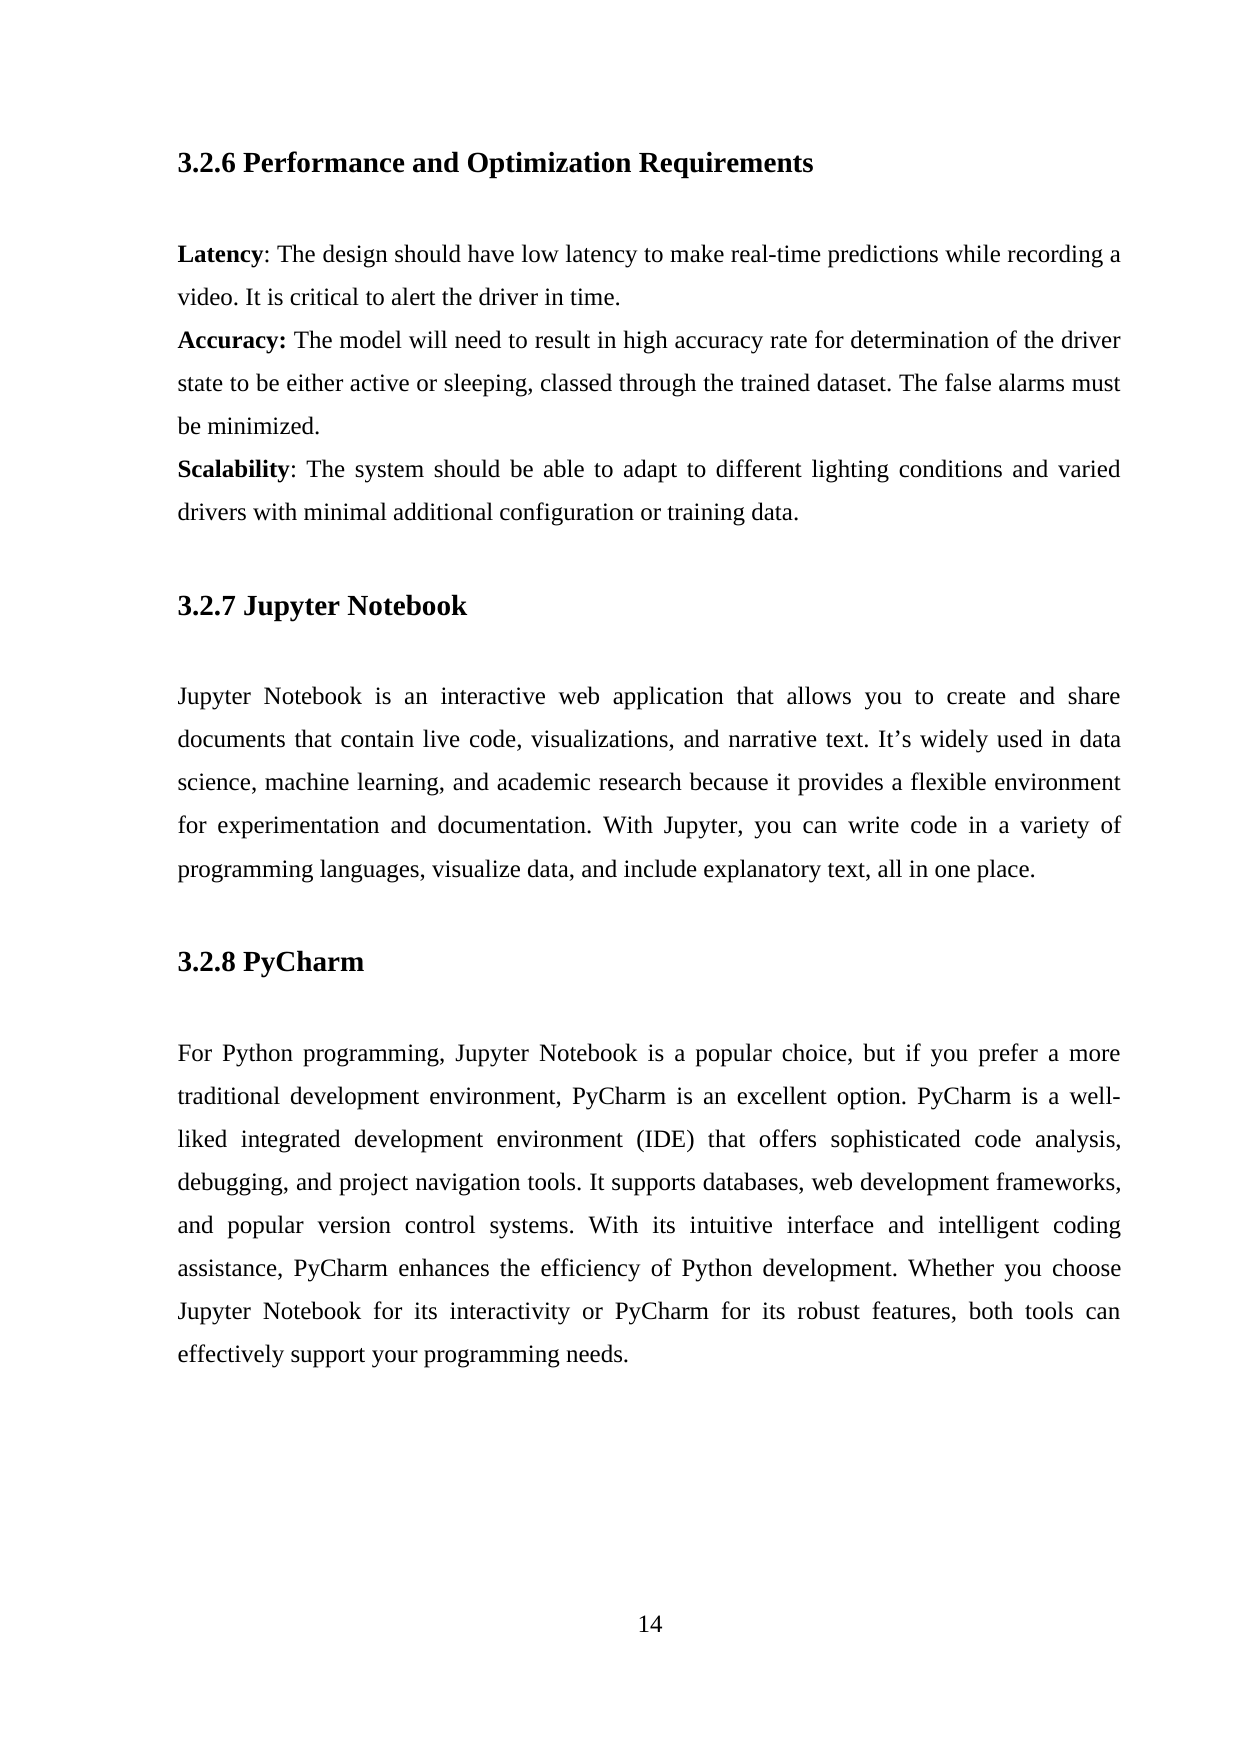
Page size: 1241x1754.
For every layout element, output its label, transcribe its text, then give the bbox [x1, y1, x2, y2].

text For Python programming, Jupyter Notebook is a popular choice, but if you prefer a more traditional development environment, PyCharm is an excellent option. PyCharm is a well-liked integrated development environment (IDE) that offers sophisticated code analysis, debugging, and project navigation tools. It supports databases, web development frameworks, and popular version control systems. With its intuitive interface and intelligent coding assistance, PyCharm enhances the efficiency of Python development. Whether you choose Jupyter Notebook for its interactivity or PyCharm for its robust features, both tools can effectively support your programming needs. [177, 1038, 1122, 1368]
text Latency: The design should have low latency to make real-time predictions while recording a video. It is critical to alert the driver in time. [177, 239, 1122, 311]
text Accuracy: The model will need to result in high accuracy rate for determination of the driver state to be either active or sleeping, classed through the trained dataset. The false alarms must be minimized. [177, 325, 1122, 440]
subtitle 3.2.6 Performance and Optimization Requirements [177, 145, 1122, 179]
subtitle 3.2.8 PyCharm [177, 944, 1122, 978]
subtitle 3.2.7 Jupyter Notebook [177, 588, 1122, 621]
text Scalability: The system should be able to adapt to different lighting conditions and varied drivers with minimal additional configuration or training data. [177, 454, 1122, 526]
text Jupyter Notebook is an interactive web application that allows you to create and share documents that contain live code, visualizations, and narrative text. It’s widely used in data science, machine learning, and academic research because it provides a flexible environment for experimentation and documentation. With Jupyter, you can write code in a variety of programming languages, visualize data, and include explanatory text, all in one place. [177, 681, 1122, 882]
